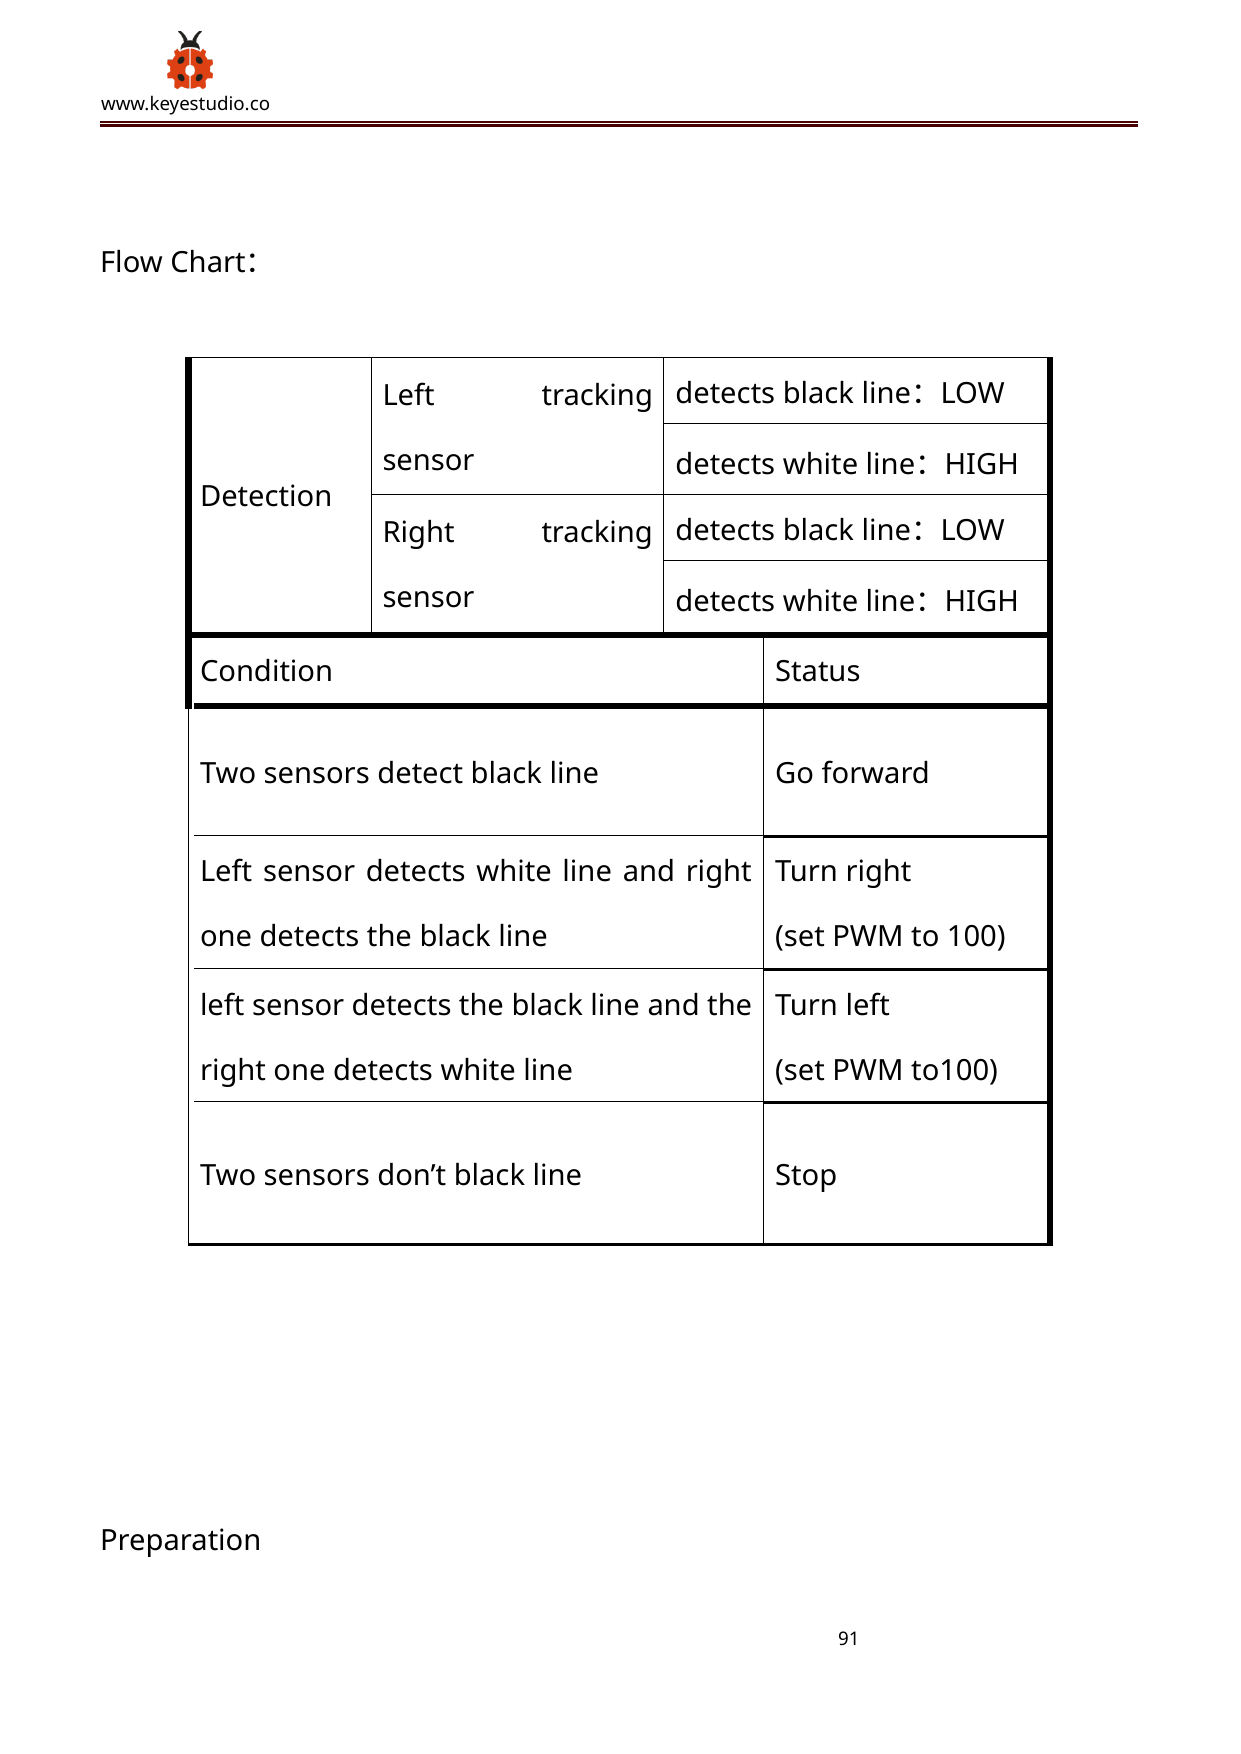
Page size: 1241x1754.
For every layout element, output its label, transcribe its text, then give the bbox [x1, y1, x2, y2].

table_header Left tracking sensor [372, 358, 663, 494]
text Preparation [100, 1506, 1138, 1571]
table_cell Left sensor detects white line and right one detects the black line [189, 835, 763, 968]
table_header Detection [192, 358, 371, 632]
table_cell Two sensors detect black line [189, 703, 763, 835]
table_cell Right tracking sensor [372, 495, 663, 632]
table_cell Two sensors don’t black line [189, 1101, 763, 1243]
picture [155, 31, 231, 93]
table_cell detects black line：LOW [664, 495, 1047, 560]
table_cell Turn right (set PWM to 100) [764, 838, 1047, 968]
table_cell Status [764, 638, 1047, 703]
table_cell left sensor detects the black line and the right one detects white line [189, 968, 763, 1101]
table_cell Condition [192, 638, 763, 703]
table_cell detects white line：HIGH [664, 424, 1047, 494]
table_cell Go forward [764, 709, 1047, 835]
table_header detects black line：LOW [664, 358, 1047, 423]
table_cell Stop [764, 1104, 1047, 1243]
table_cell Turn left (set PWM to100) [764, 971, 1047, 1101]
table_cell detects white line：HIGH [664, 561, 1047, 632]
text Flow Chart： [100, 227, 1138, 292]
